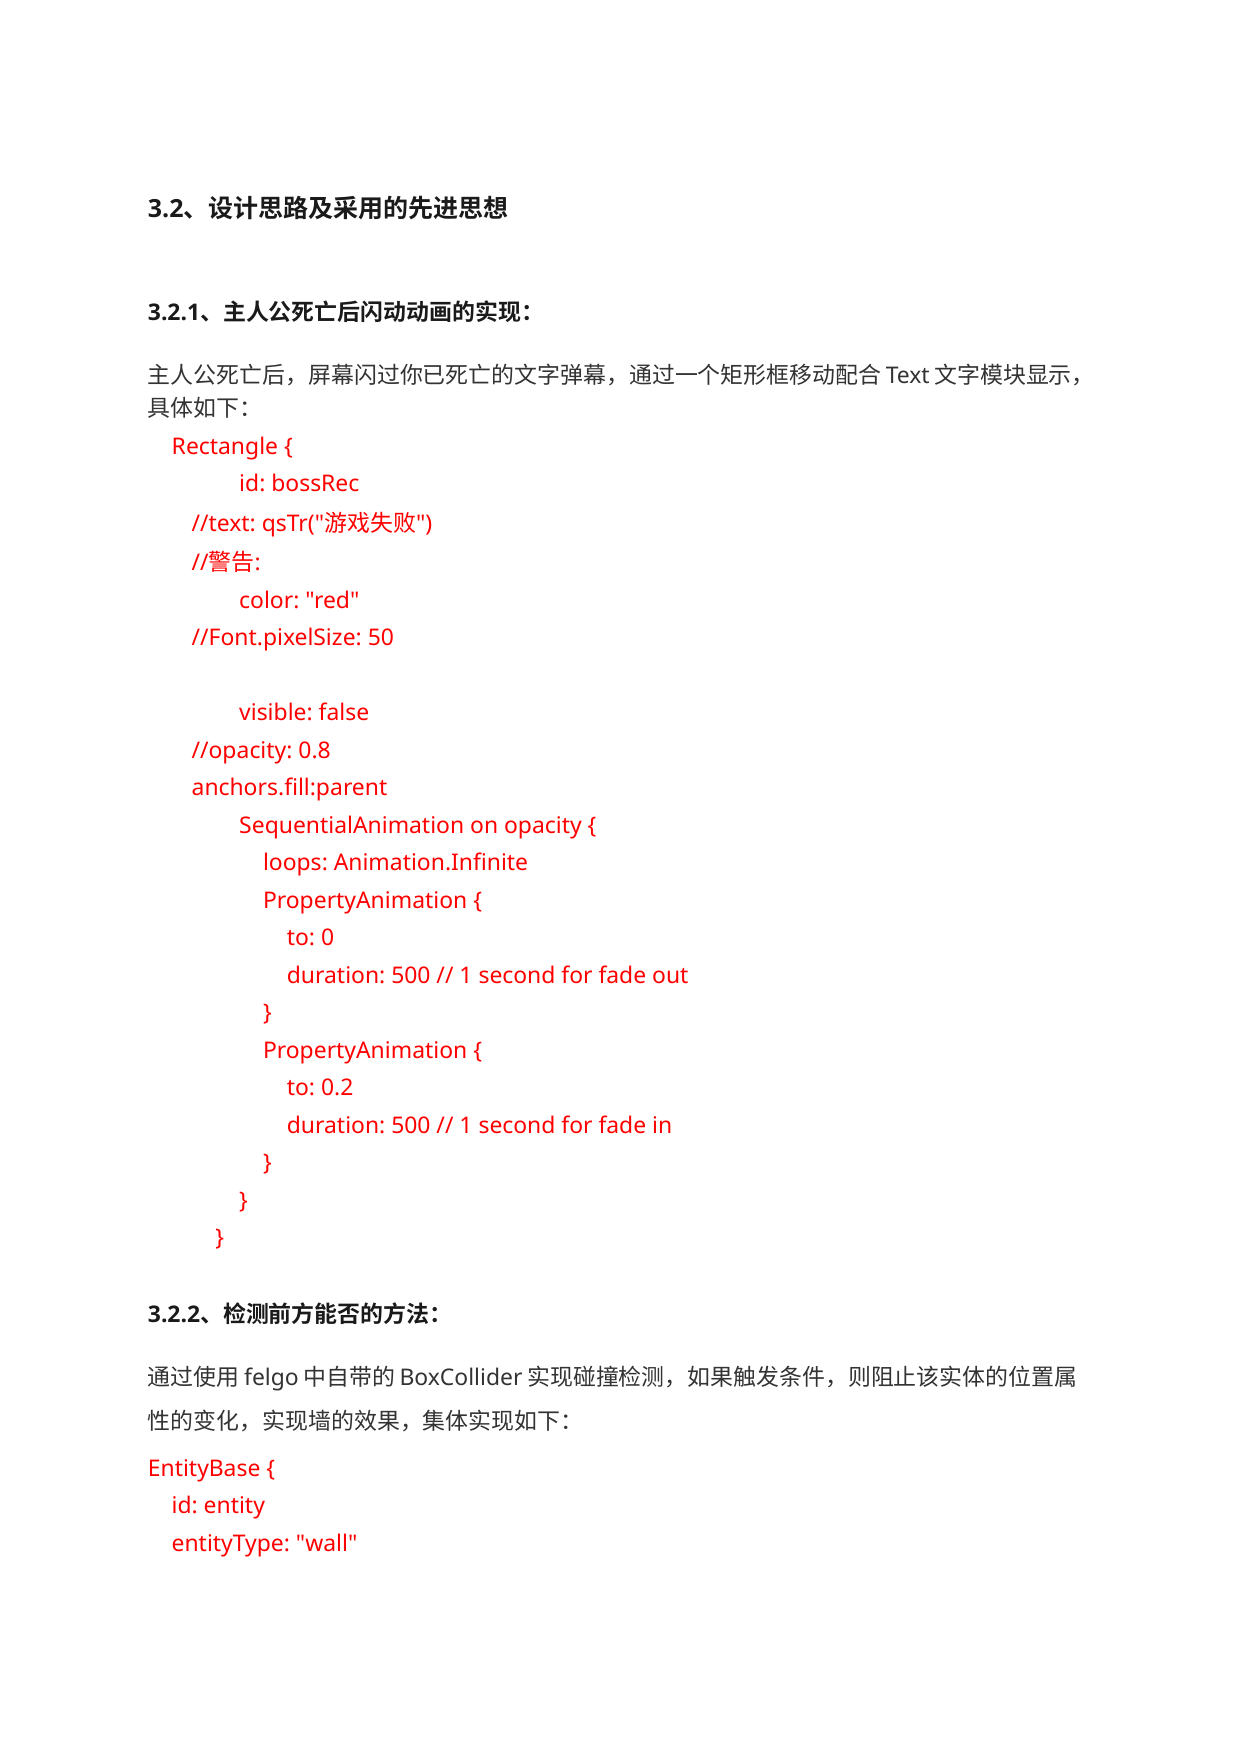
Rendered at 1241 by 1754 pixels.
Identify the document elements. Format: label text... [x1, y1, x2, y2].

text duration: 500 // 1 second for fade out [148, 959, 1093, 990]
text to: 0 [148, 921, 1093, 953]
text //Font.pixelSize: 50 [148, 621, 1093, 653]
text loops: Animation.Infinite [148, 846, 1093, 878]
subtitle 3.2.1、主人公死亡后闪动动画的实现： [148, 294, 1093, 327]
text } [148, 1221, 1093, 1253]
text //text: qsTr("游戏失败") [148, 505, 1093, 538]
text 主人公死亡后，屏幕闪过你已死亡的文字弹幕，通过一个矩形框移动配合Text文字模块显示，具体如下： [148, 357, 1093, 423]
text anchors.fill:parent [148, 771, 1093, 803]
text entityType: "wall" [148, 1527, 1093, 1558]
text PropertyAnimation { [148, 884, 1093, 915]
text } [148, 996, 1093, 1028]
text } [148, 1184, 1093, 1215]
text to: 0.2 [148, 1071, 1093, 1103]
text EntityBase { [148, 1452, 1093, 1483]
text } [148, 1146, 1093, 1178]
text visible: false [148, 696, 1093, 728]
text PropertyAnimation { [148, 1034, 1093, 1065]
text color: "red" [148, 584, 1093, 615]
text Rectangle { [148, 430, 1093, 461]
subtitle 3.2、设计思路及采用的先进思想 [148, 189, 1093, 225]
text id: entity [148, 1489, 1093, 1521]
text duration: 500 // 1 second for fade in [148, 1109, 1093, 1140]
text //警告: [148, 544, 1093, 578]
text //opacity: 0.8 [148, 734, 1093, 765]
subtitle 3.2.2、检测前方能否的方法： [148, 1296, 1093, 1330]
text id: bossRec [148, 467, 1093, 498]
text SequentialAnimation on opacity { [148, 809, 1093, 840]
text 通过使用felgo中自带的BoxCollider实现碰撞检测，如果触发条件，则阻止该实体的位置属性的变化，实现墙的效果，集体实现如下： [148, 1359, 1093, 1436]
